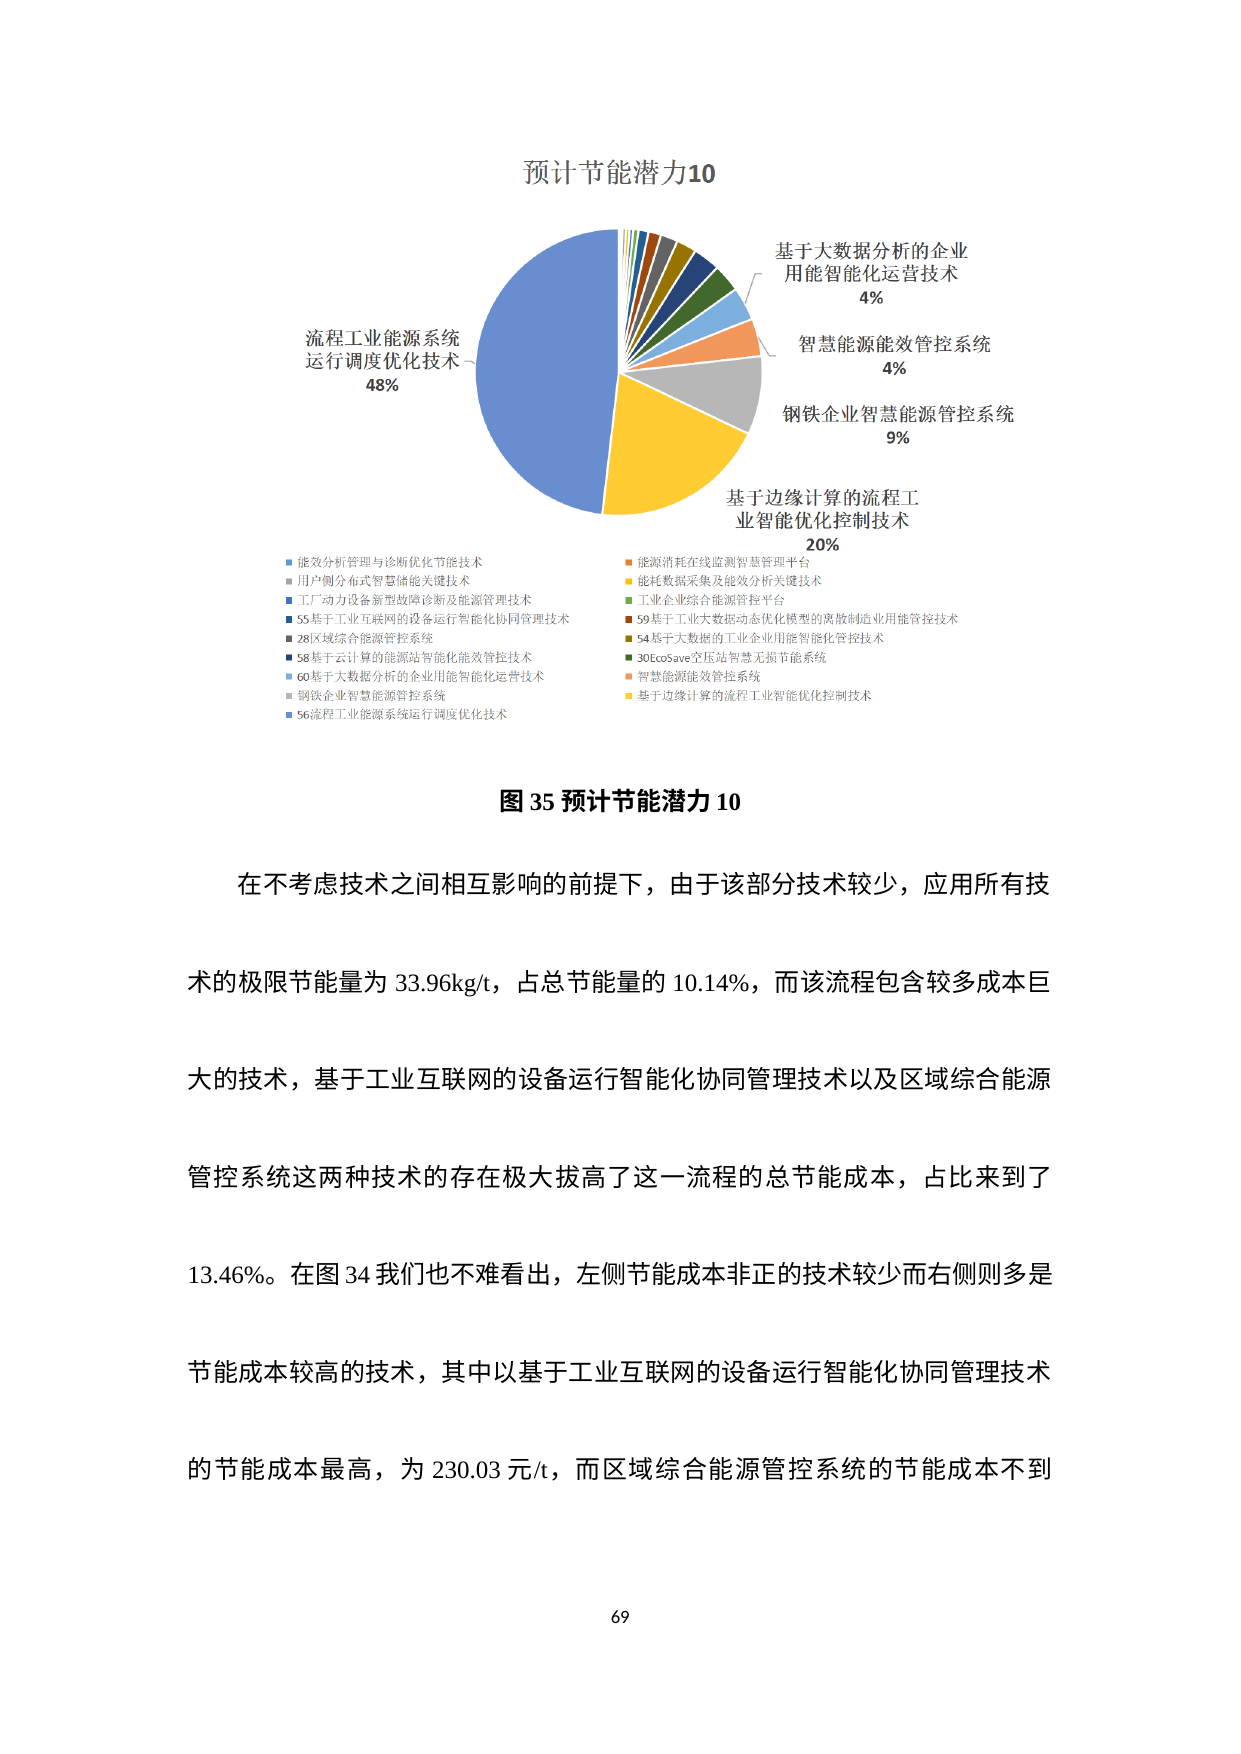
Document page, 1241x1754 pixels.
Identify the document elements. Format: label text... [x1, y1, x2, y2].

picture [188, 150, 1052, 729]
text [187, 851, 1053, 1501]
